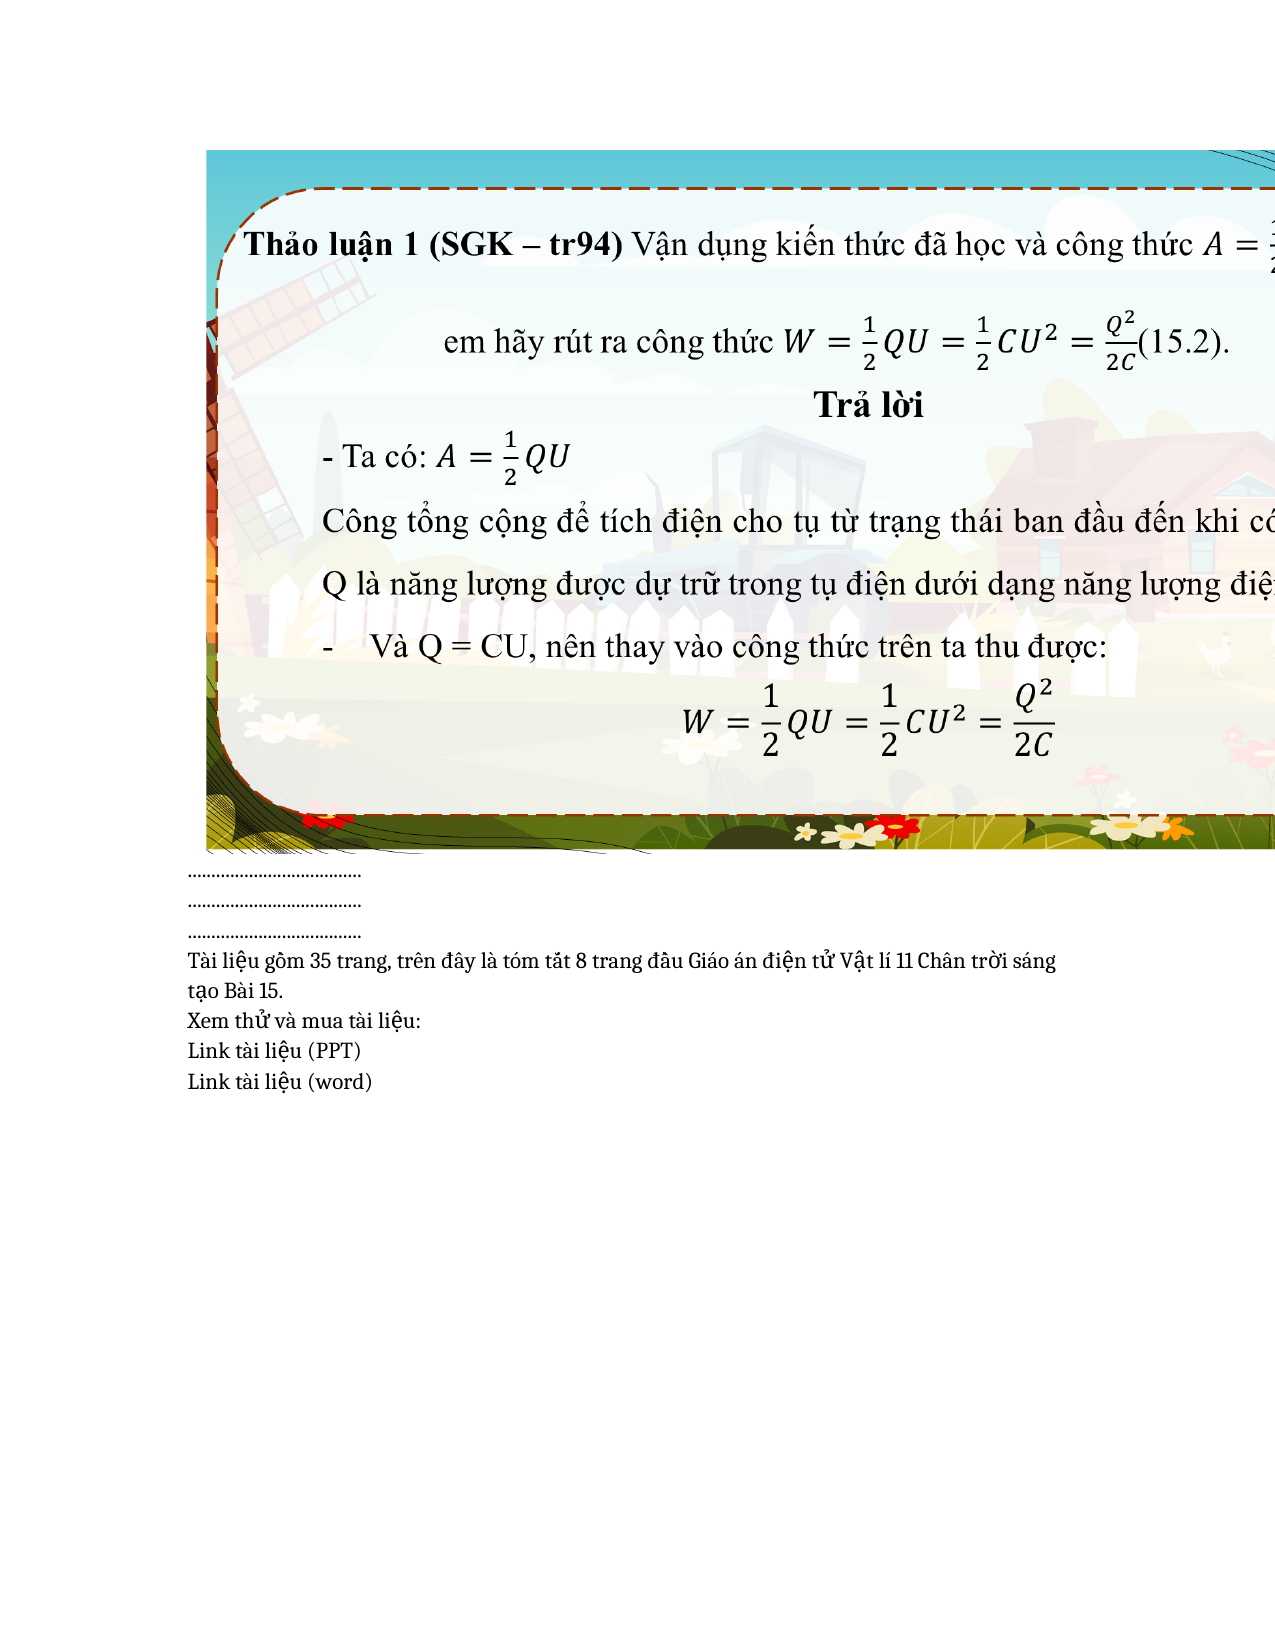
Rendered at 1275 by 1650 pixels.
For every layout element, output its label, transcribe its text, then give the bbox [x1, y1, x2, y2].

picture [206, 150, 1275, 854]
